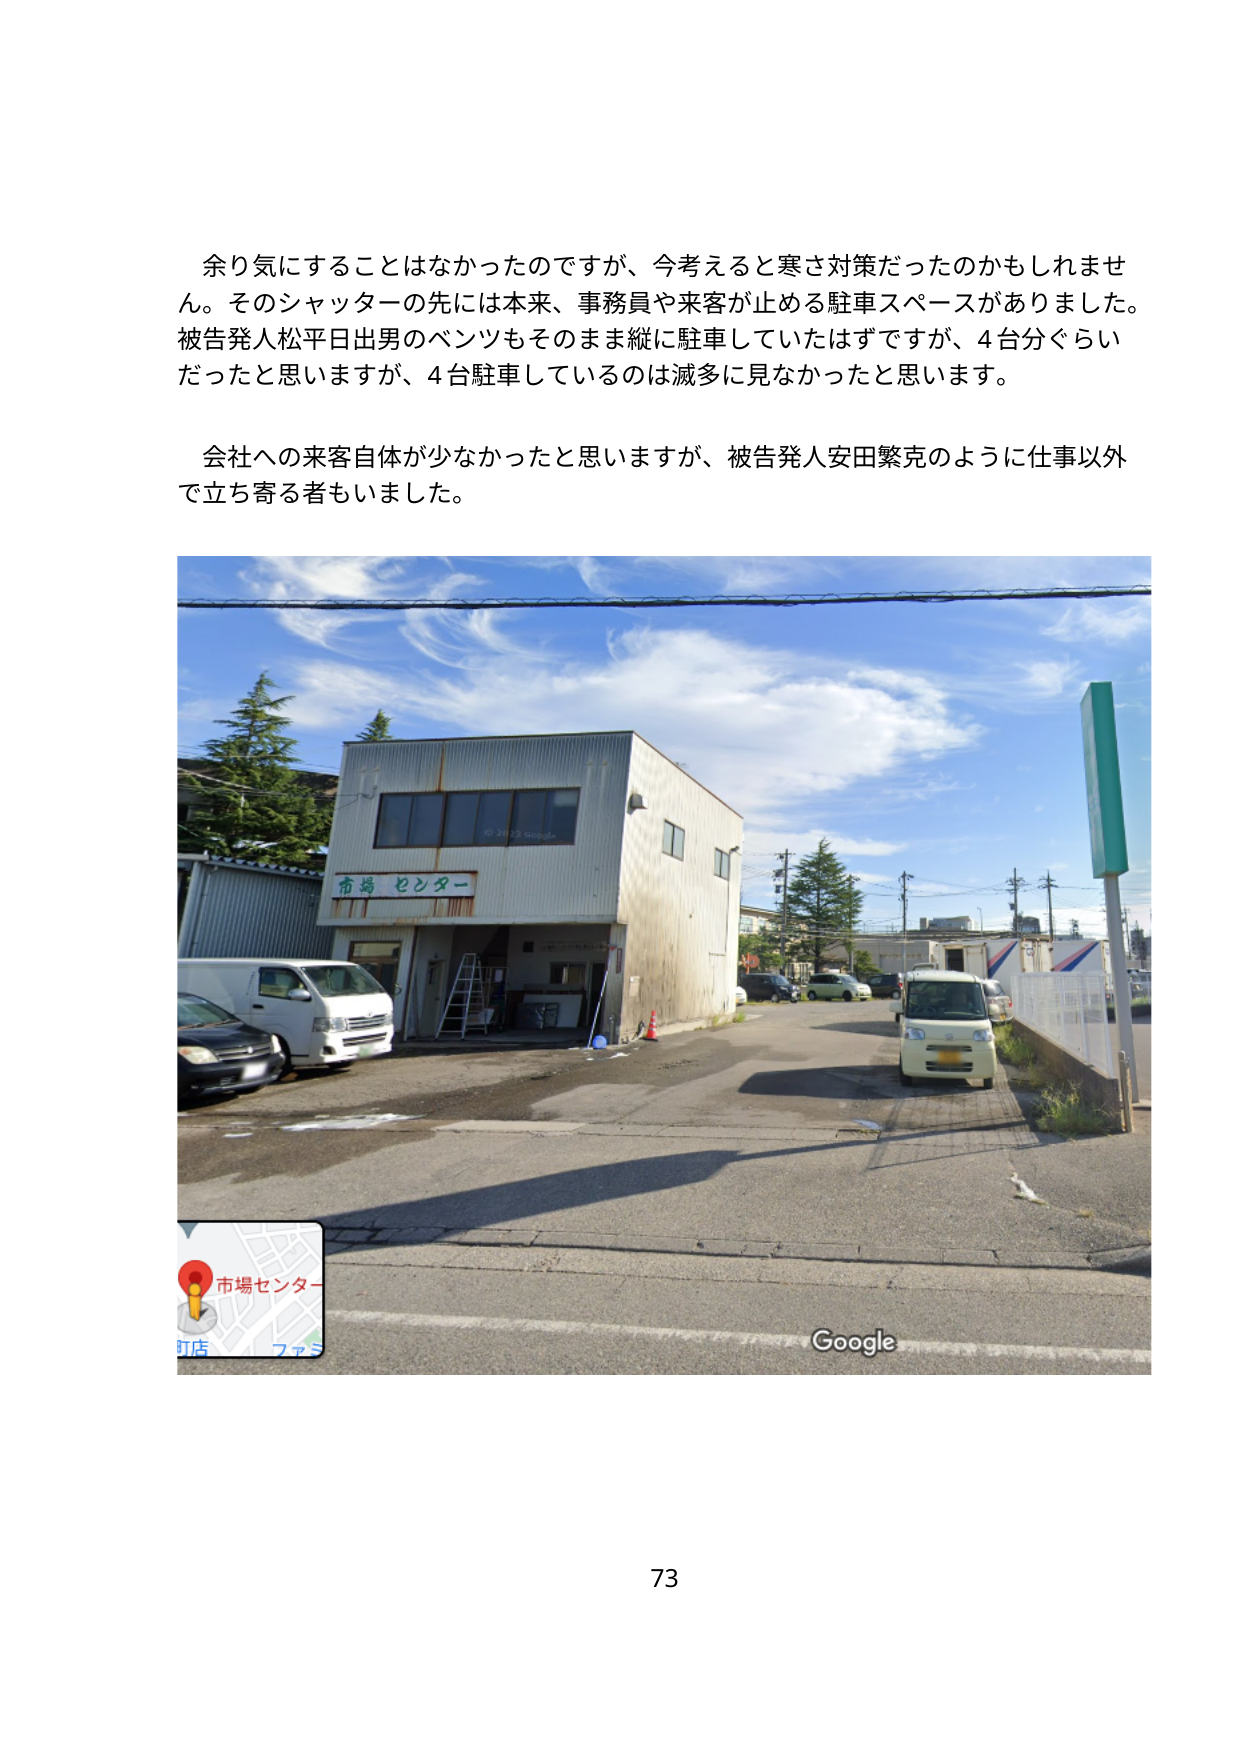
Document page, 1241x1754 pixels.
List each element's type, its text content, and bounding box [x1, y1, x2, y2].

picture [177, 556, 1152, 1375]
text 会社への来客自体が少なかったと思いますが、被告発人安田繁克のように仕事以外で立ち寄る者もいました。 [177, 438, 1152, 510]
text 余り気にすることはなかったのですが、今考えると寒さ対策だったのかもしれません。そのシャッターの先には本来、事務員や来客が止める駐車スペースがありました。被告発人松平日出男のベンツもそのまま縦に駐車していたはずですが、4台分ぐらいだったと思いますが、4台駐車しているのは滅多に見なかったと思います。 [177, 247, 1152, 392]
